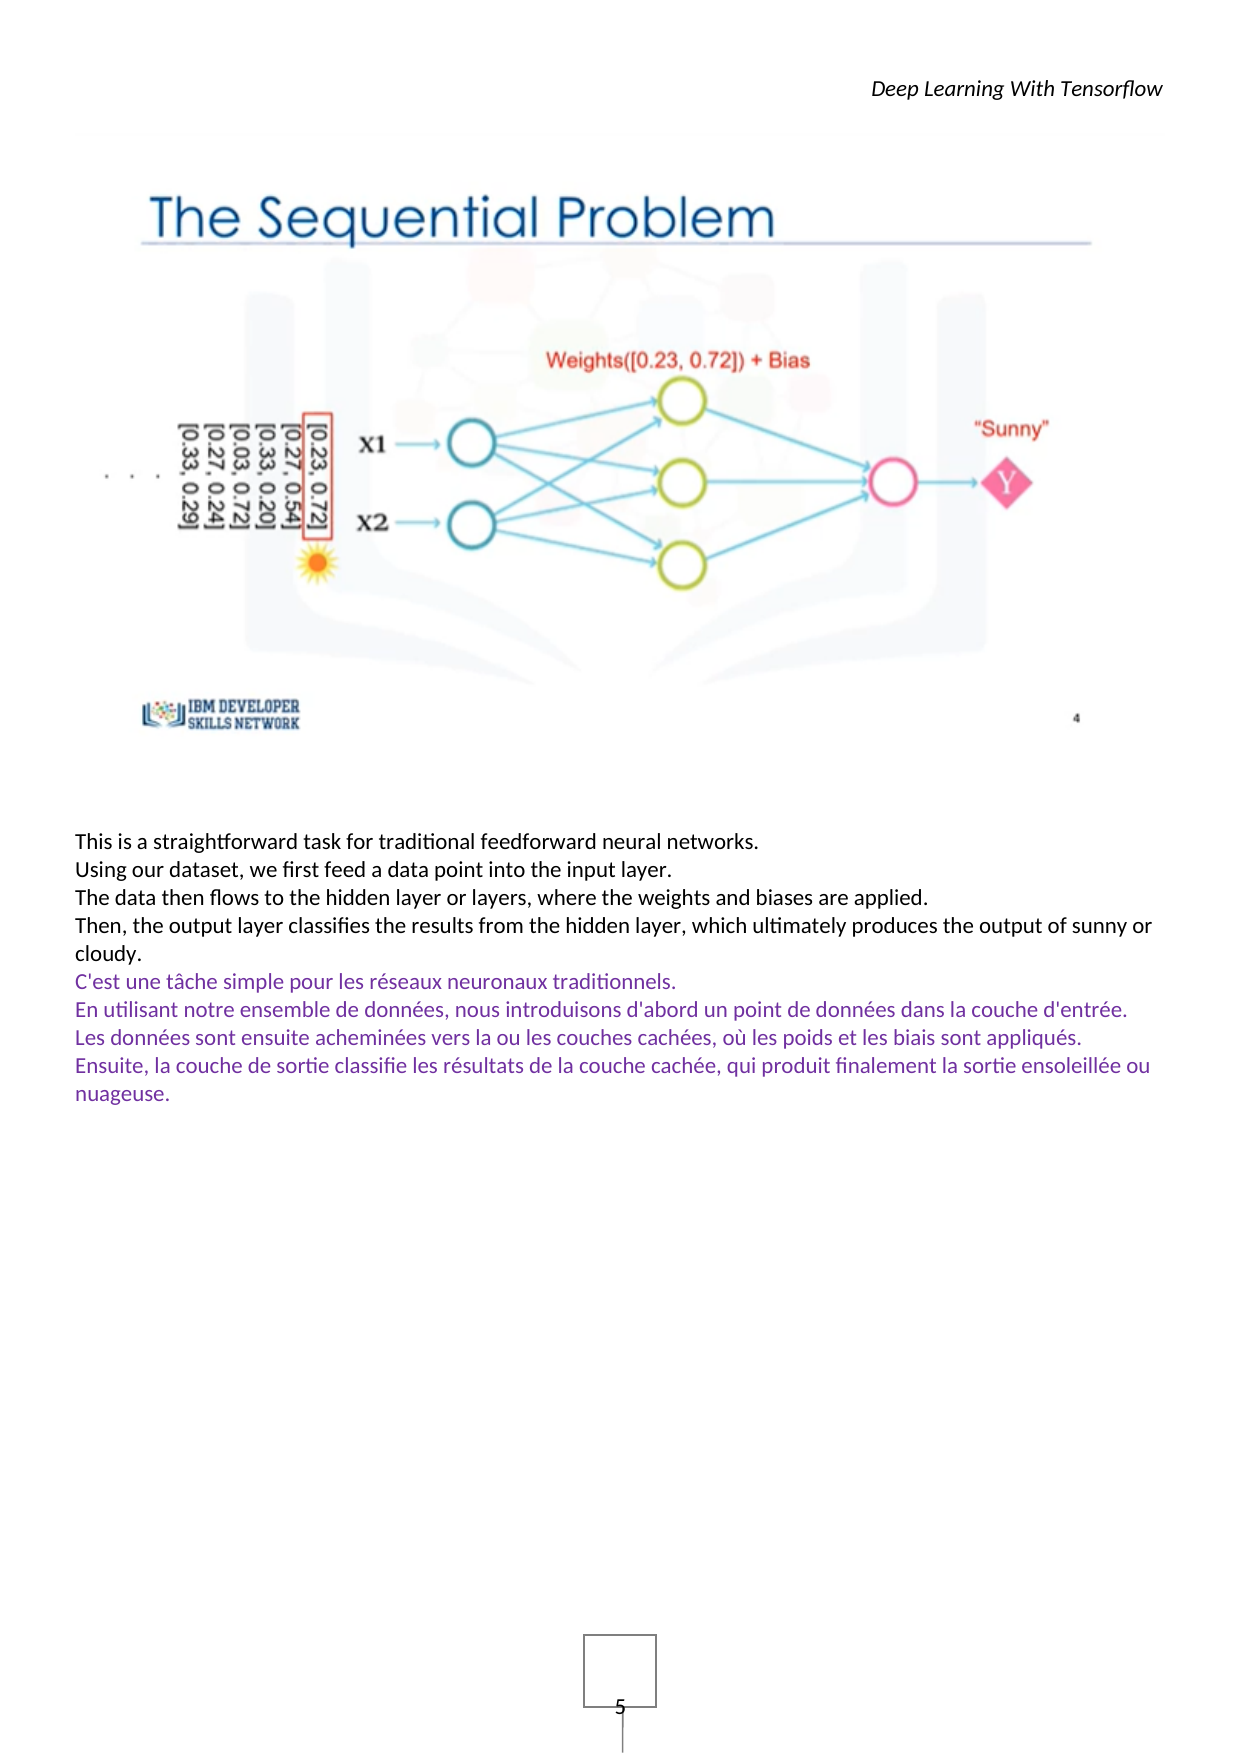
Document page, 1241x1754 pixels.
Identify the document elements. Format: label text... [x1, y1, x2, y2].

text Ensuite, la couche de sortie classifie les résultats de la couche cachée, qui produit finalement la sortie ensoleillée ou nuageuse. [75, 1051, 1165, 1107]
text Then, the output layer classifies the results from the hidden layer, which ultimately produces the output of sunny or cloudy. [75, 911, 1165, 967]
text This is a straightforward task for traditional feedforward neural networks. [75, 827, 1165, 855]
text C'est une tâche simple pour les réseaux neuronaux traditionnels. [75, 967, 1165, 995]
text Les données sont ensuite acheminées vers la ou les couches cachées, où les poids et les biais sont appliqués. [75, 1023, 1165, 1051]
text Using our dataset, we first feed a data point into the input layer. [75, 855, 1165, 883]
text En utilisant notre ensemble de données, nous introduisons d'abord un point de données dans la couche d'entrée. [75, 995, 1165, 1023]
picture [75, 129, 1166, 743]
text The data then flows to the hidden layer or layers, where the weights and biases are applied. [75, 883, 1165, 911]
